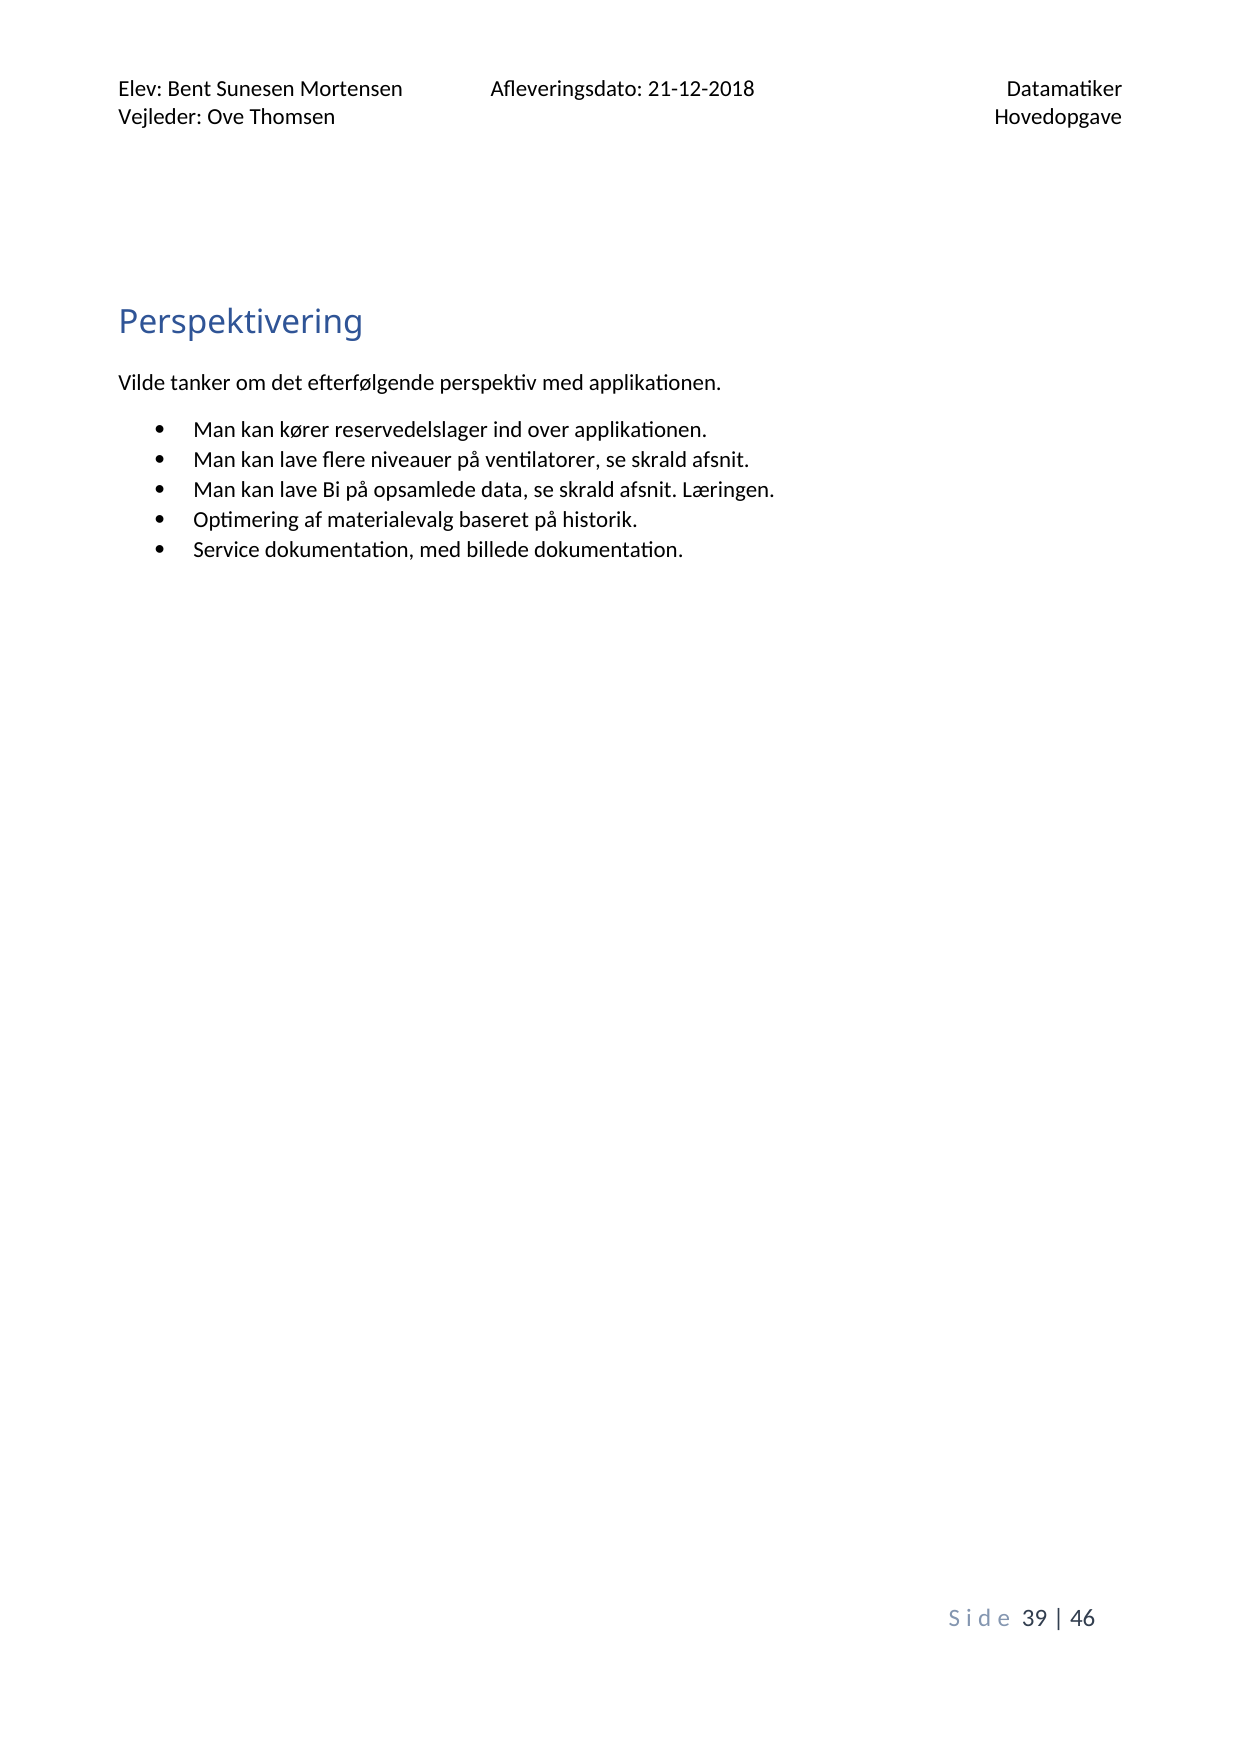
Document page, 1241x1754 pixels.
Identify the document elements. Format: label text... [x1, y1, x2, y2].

list Man kan lave Bi på opsamlede data, se skrald afsnit. Læringen. [156, 475, 1122, 503]
text Vilde tanker om det efterfølgende perspektiv med applikationen. [118, 368, 1122, 396]
list Service dokumentation, med billede dokumentation. [156, 536, 1122, 563]
list Man kan lave flere niveauer på ventilatorer, se skrald afsnit. [156, 445, 1122, 473]
subtitle Perspektivering [118, 298, 1122, 343]
list Man kan kører reservedelslager ind over applikationen. [156, 415, 1122, 443]
list Optimering af materialevalg baseret på historik. [156, 505, 1122, 533]
